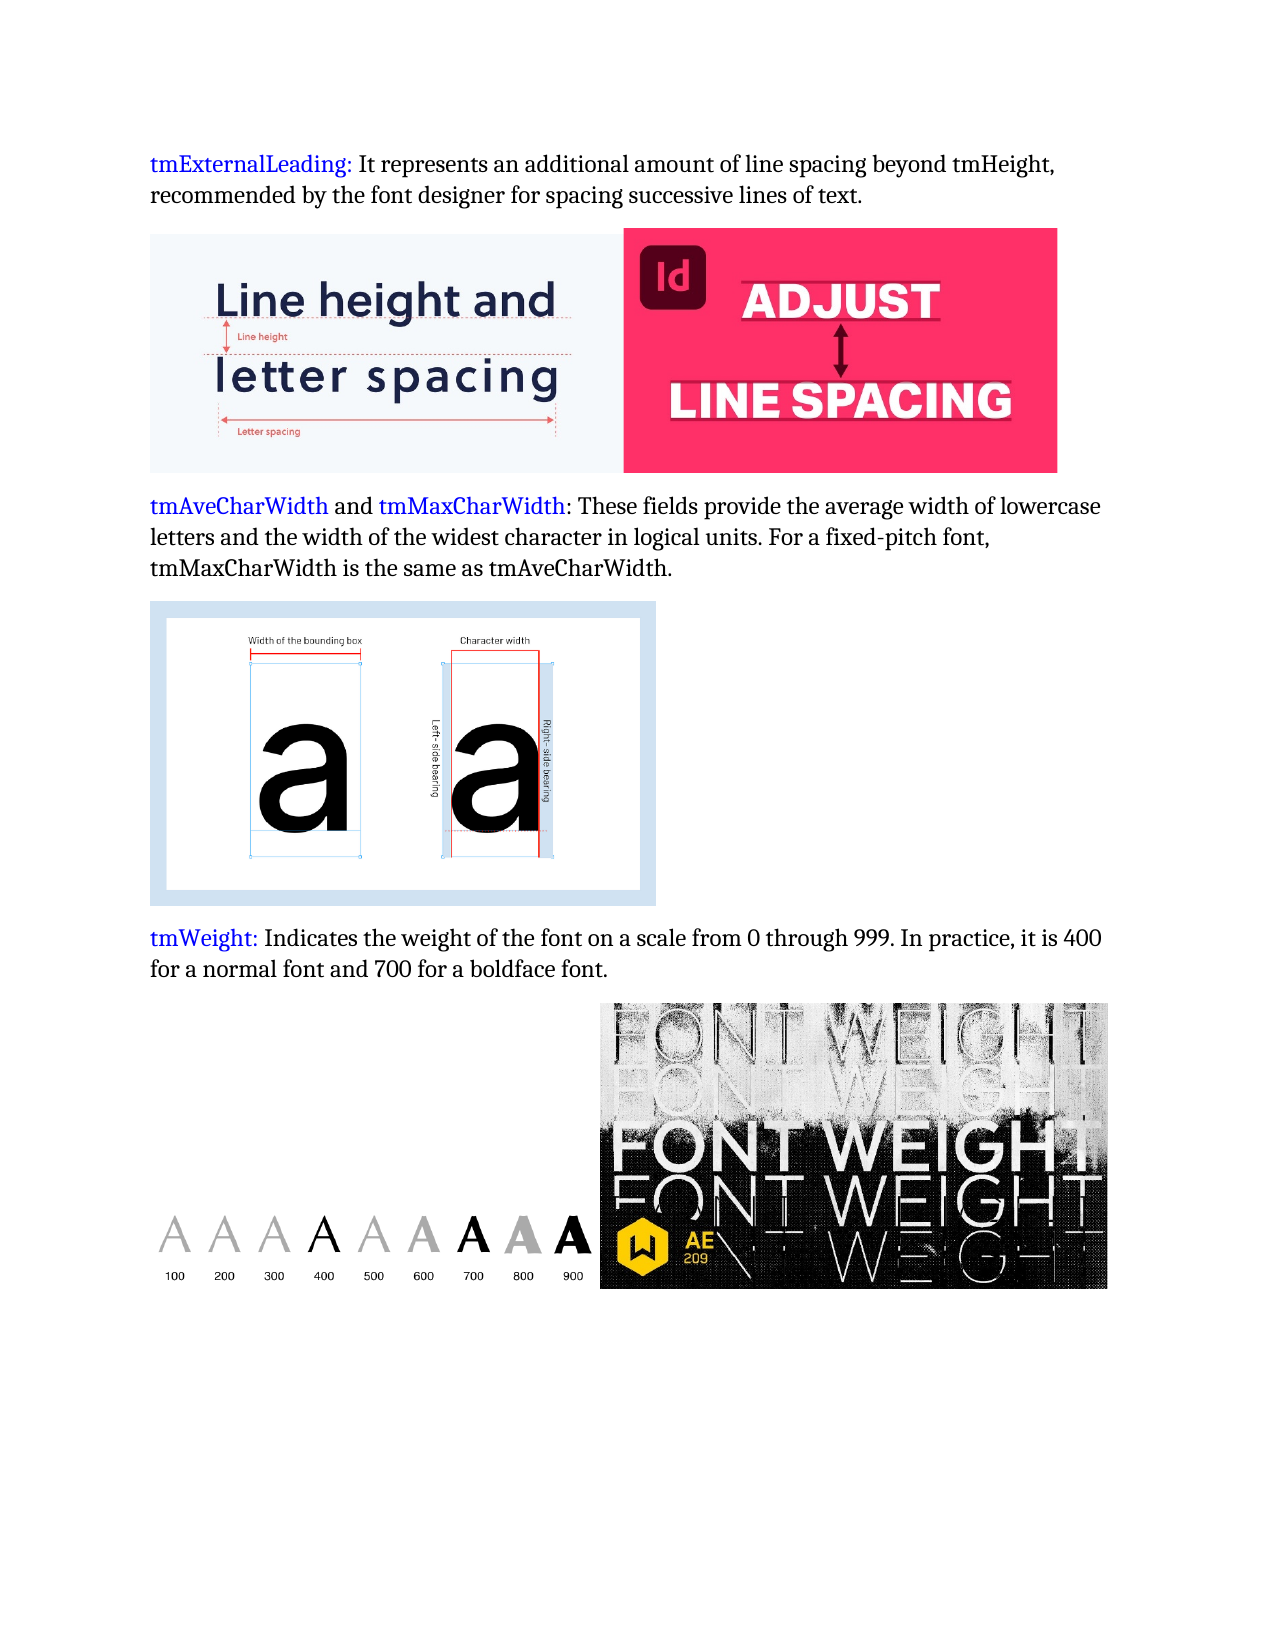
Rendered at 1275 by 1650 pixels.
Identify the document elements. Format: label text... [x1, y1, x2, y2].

text tmExternalLeading: It represents an additional amount of line spacing beyond tmHeight, recommended by the font designer for spacing successive lines of text. [150, 150, 1125, 210]
picture [150, 228, 1058, 473]
text tmWeight: Indicates the weight of the font on a scale from 0 through 999. In practice, it is 400 for a normal font and 700 for a boldface font. [150, 924, 1125, 984]
picture [150, 601, 656, 906]
text tmAveCharWidth and tmMaxCharWidth: These fields provide the average width of lowercase letters and the width of the widest character in logical units. For a fixed-pitch font, tmMaxCharWidth is the same as tmAveCharWidth. [150, 492, 1125, 583]
picture [150, 1003, 1108, 1289]
